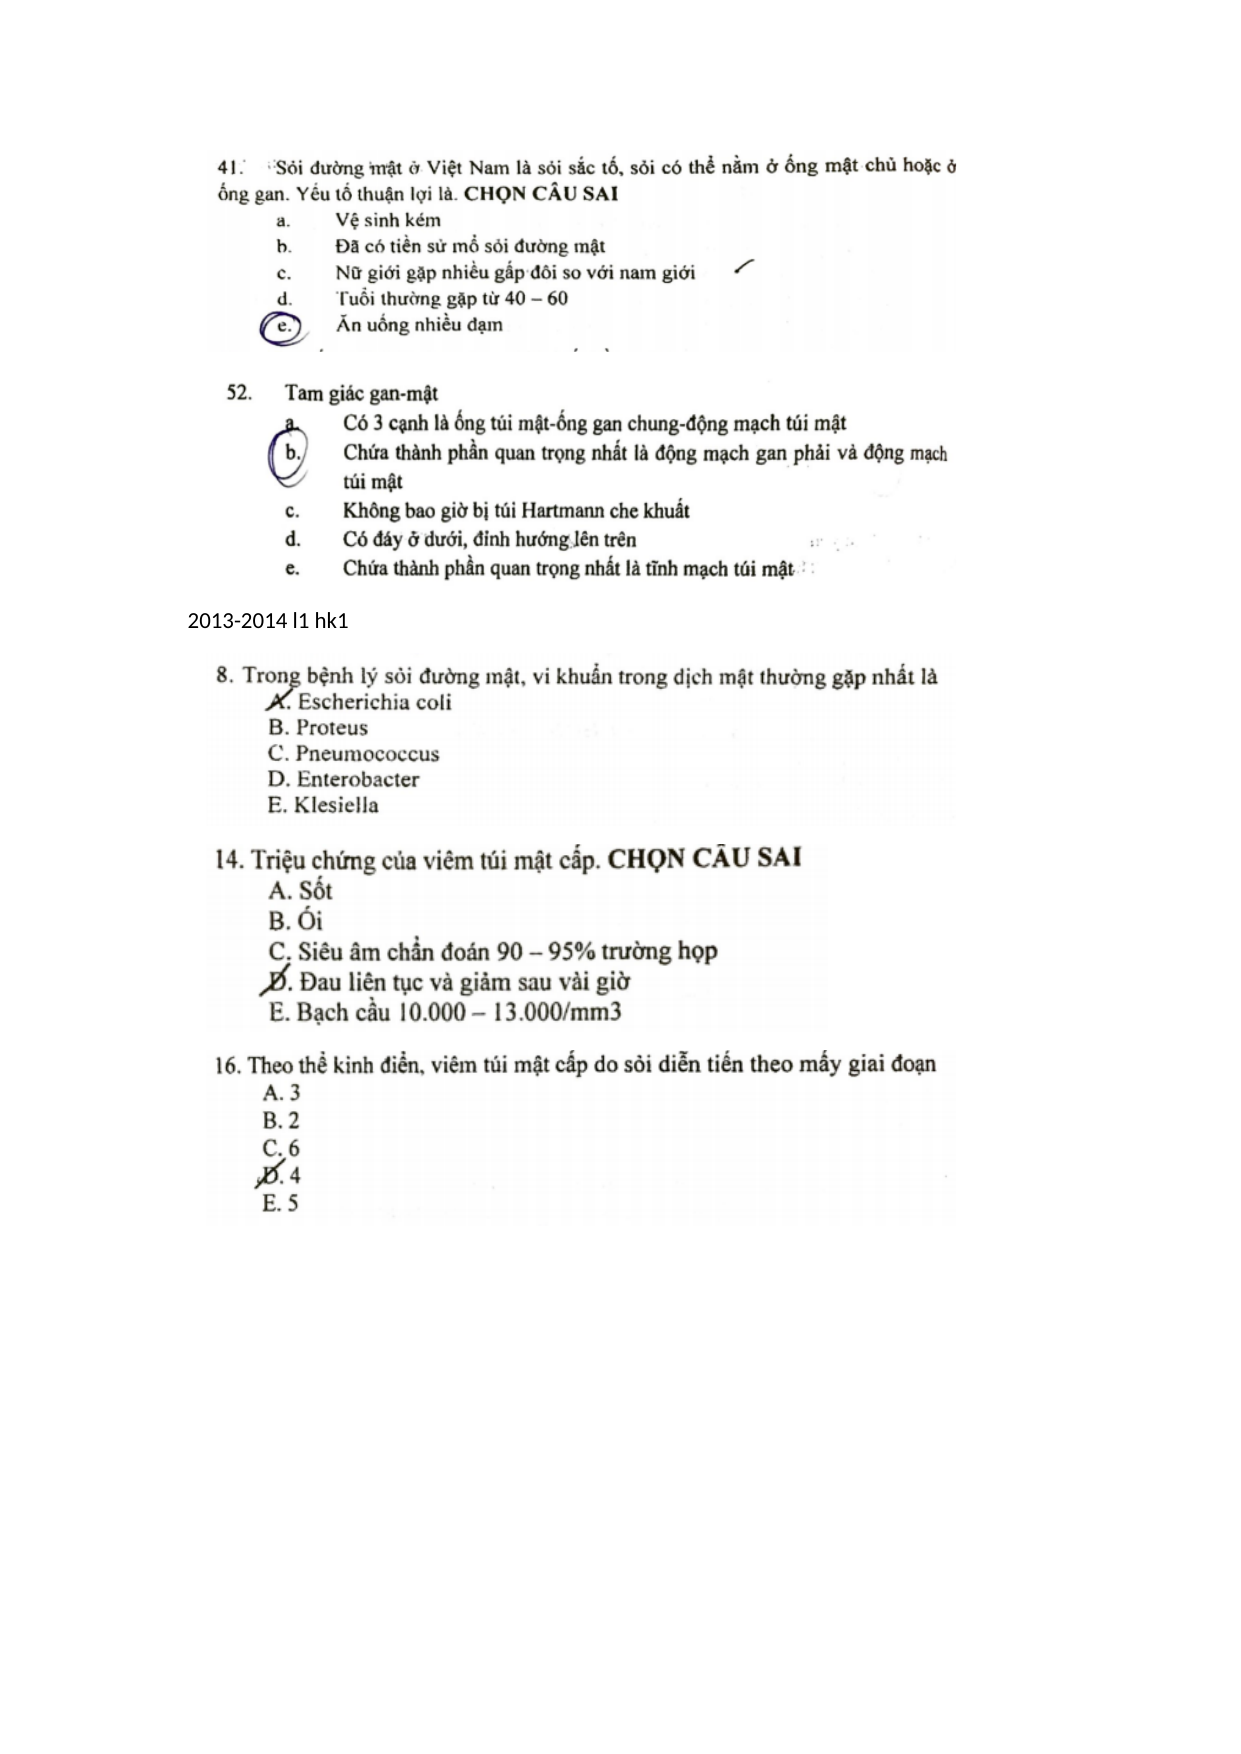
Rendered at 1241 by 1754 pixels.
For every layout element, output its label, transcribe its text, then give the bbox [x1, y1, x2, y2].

text 2013-2014 l1 hk1 [187, 606, 1090, 634]
